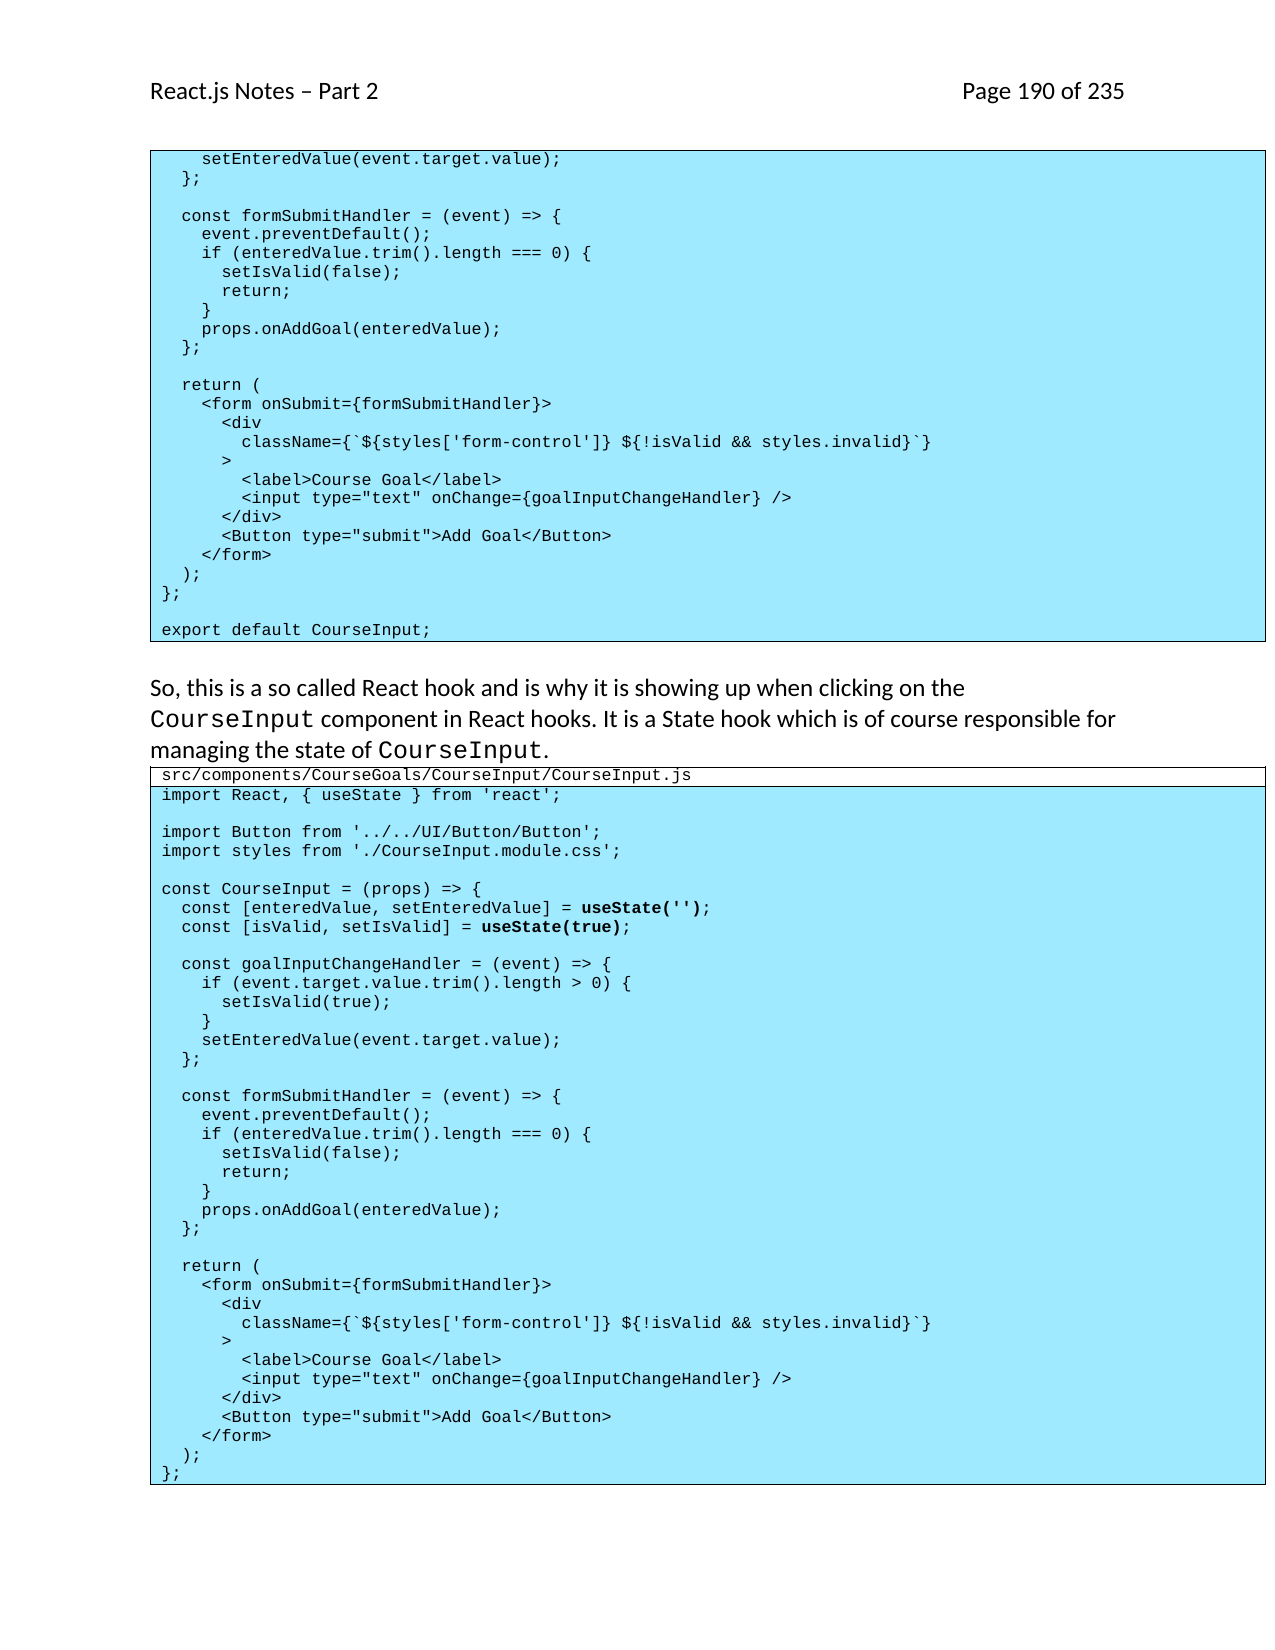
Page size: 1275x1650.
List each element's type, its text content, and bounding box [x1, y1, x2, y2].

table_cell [151, 151, 1265, 641]
text So, this is a so called React hook and is why it is showing up when clicking on the CourseInput component in React hooks. It is a State hook which is of course responsible for managing the state of CourseInput. [150, 672, 1125, 766]
table_header src/components/CourseGoals/CourseInput/CourseInput.js [151, 768, 1265, 786]
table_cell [151, 787, 1265, 1484]
